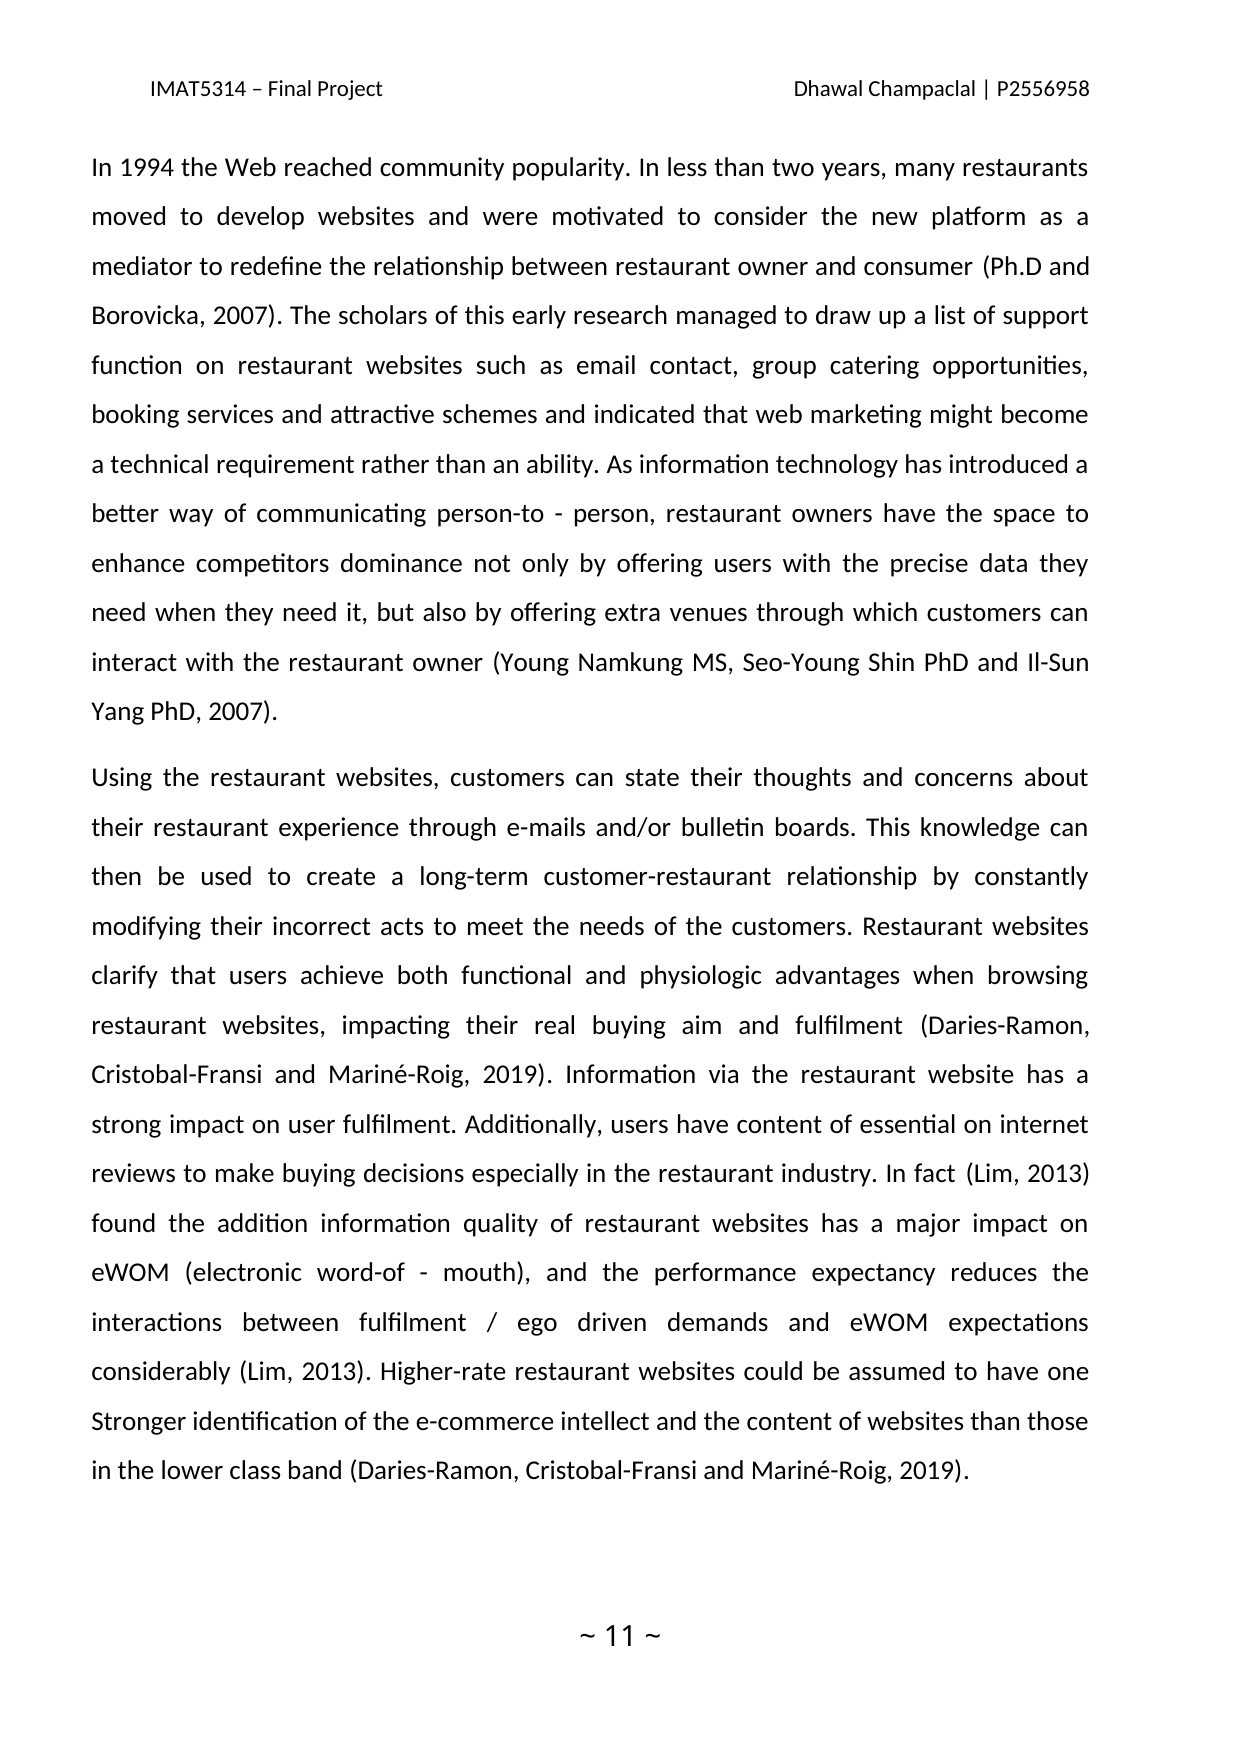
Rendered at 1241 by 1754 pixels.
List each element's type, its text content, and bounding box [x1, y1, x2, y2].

text Using the restaurant websites, customers can state their thoughts and concerns about their restaurant experience through e-mails and/or bulletin boards. This knowledge can then be used to create a long-term customer-restaurant relationship by constantly modifying their incorrect acts to meet the needs of the customers. Restaurant websites clarify that users achieve both functional and physiologic advantages when browsing restaurant websites, impacting their real buying aim and fulfilment (Daries-Ramon, Cristobal-Fransi and Mariné-Roig, 2019). Information via the restaurant website has a strong impact on user fulfilment. Additionally, users have content of essential on internet reviews to make buying decisions especially in the restaurant industry. In fact (Lim, 2013) found the addition information quality of restaurant websites has a major impact on eWOM (electronic word-of - mouth), and the performance expectancy reduces the interactions between fulfilment / ego driven demands and eWOM expectations considerably (Lim, 2013). Higher-rate restaurant websites could be assumed to have one Stronger identification of the e-commerce intellect and the content of websites than those in the lower class band (Daries-Ramon, Cristobal-Fransi and Mariné-Roig, 2019). [91, 760, 1090, 1486]
text In 1994 the Web reached community popularity. In less than two years, many restaurants moved to develop websites and were motivated to consider the new platform as a mediator to redefine the relationship between restaurant owner and consumer (Ph.D and Borovicka, 2007). The scholars of this early research managed to draw up a list of support function on restaurant websites such as email contact, group catering opportunities, booking services and attractive schemes and indicated that web marketing might become a technical requirement rather than an ability. As information technology has introduced a better way of communicating person-to - person, restaurant owners have the space to enhance competitors dominance not only by offering users with the precise data they need when they need it, but also by offering extra venues through which customers can interact with the restaurant owner (Young Namkung MS, Seo-Young Shin PhD and Il-Sun Yang PhD, 2007). [91, 150, 1090, 727]
